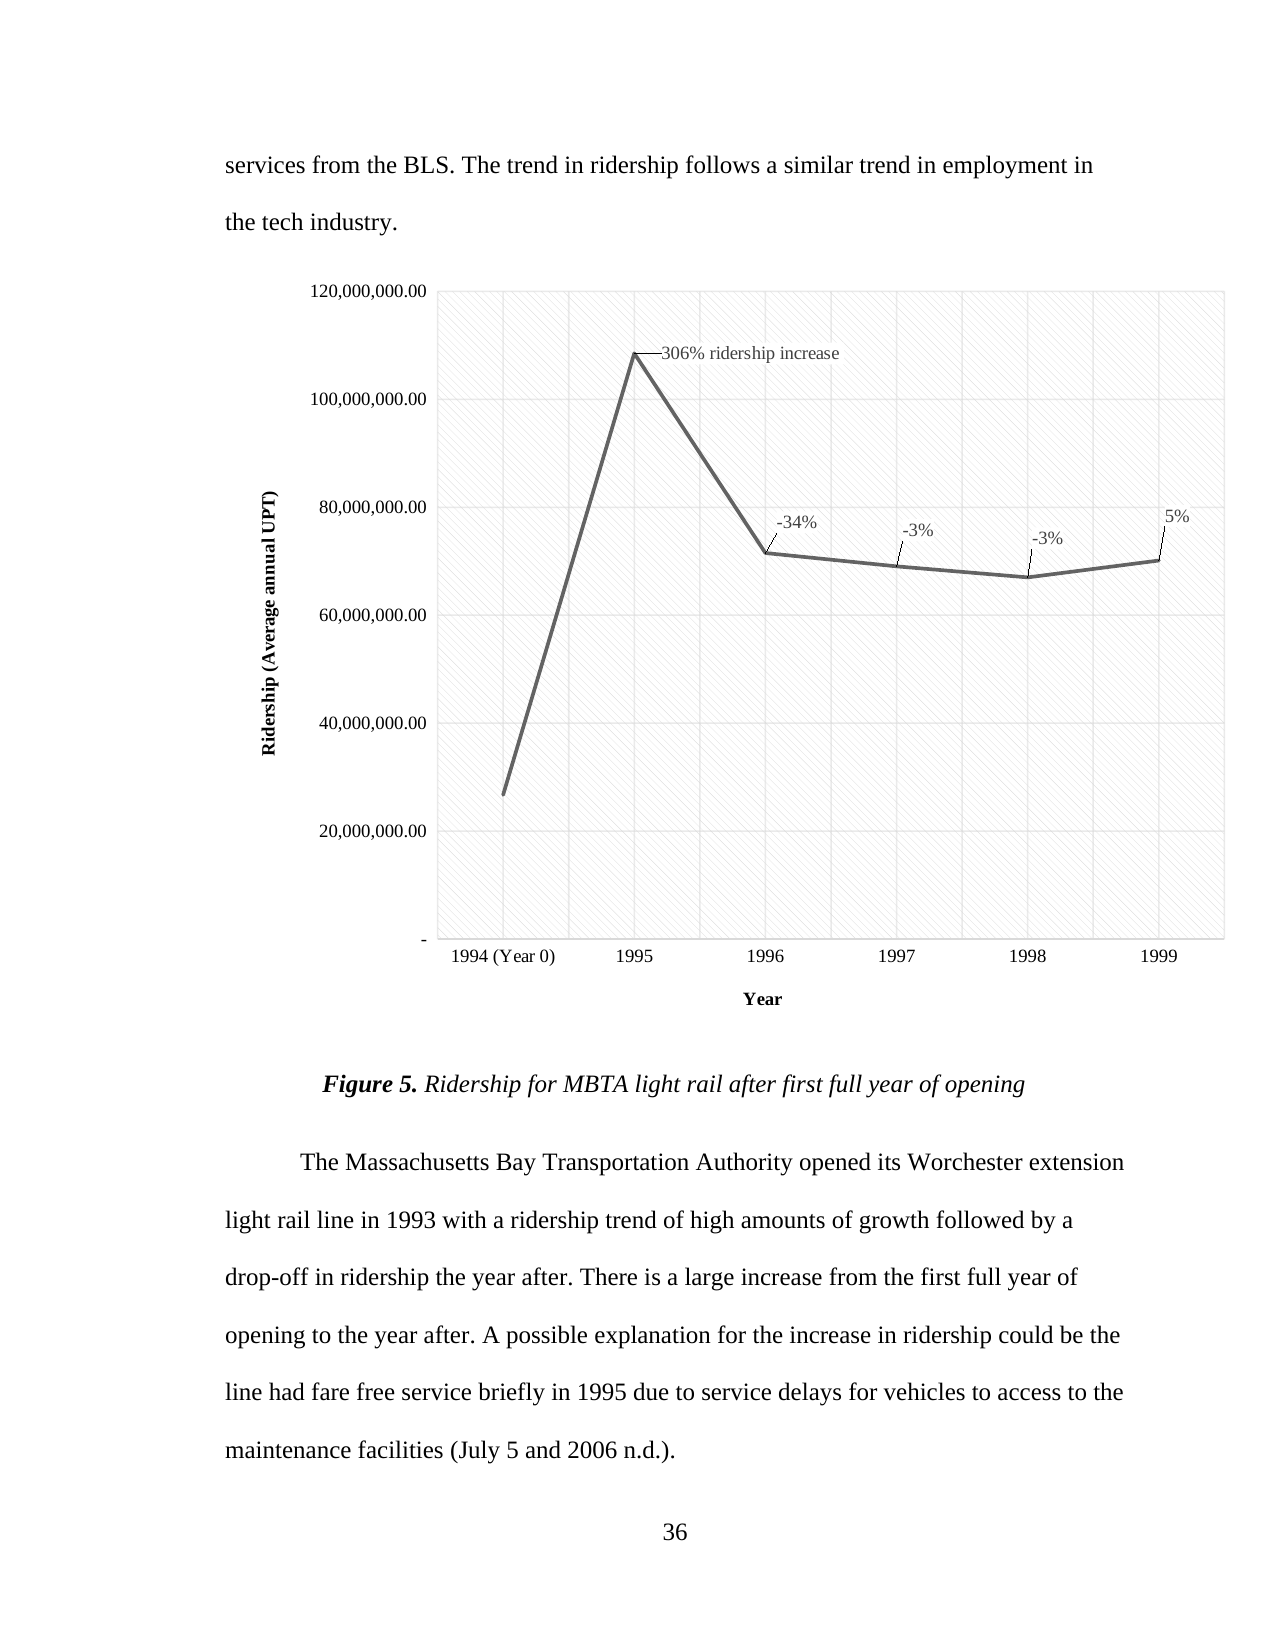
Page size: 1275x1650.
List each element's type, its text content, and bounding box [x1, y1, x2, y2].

text Figure 5. Ridership for MBTA light rail after first full year of opening [225, 1069, 1125, 1098]
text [225, 150, 1125, 236]
text The Massachusetts Bay Transportation Authority opened its Worchester extension light rail line in 1993 with a ridership trend of high amounts of growth followed by a drop-off in ridership the year after. There is a large increase from the first full year of opening to the year after. A possible explanation for the increase in ridership could be the line had fare free service briefly in 1995 due to service delays for vehicles to access to the maintenance facilities (July 5 and 2006 n.d.). [225, 1147, 1125, 1464]
